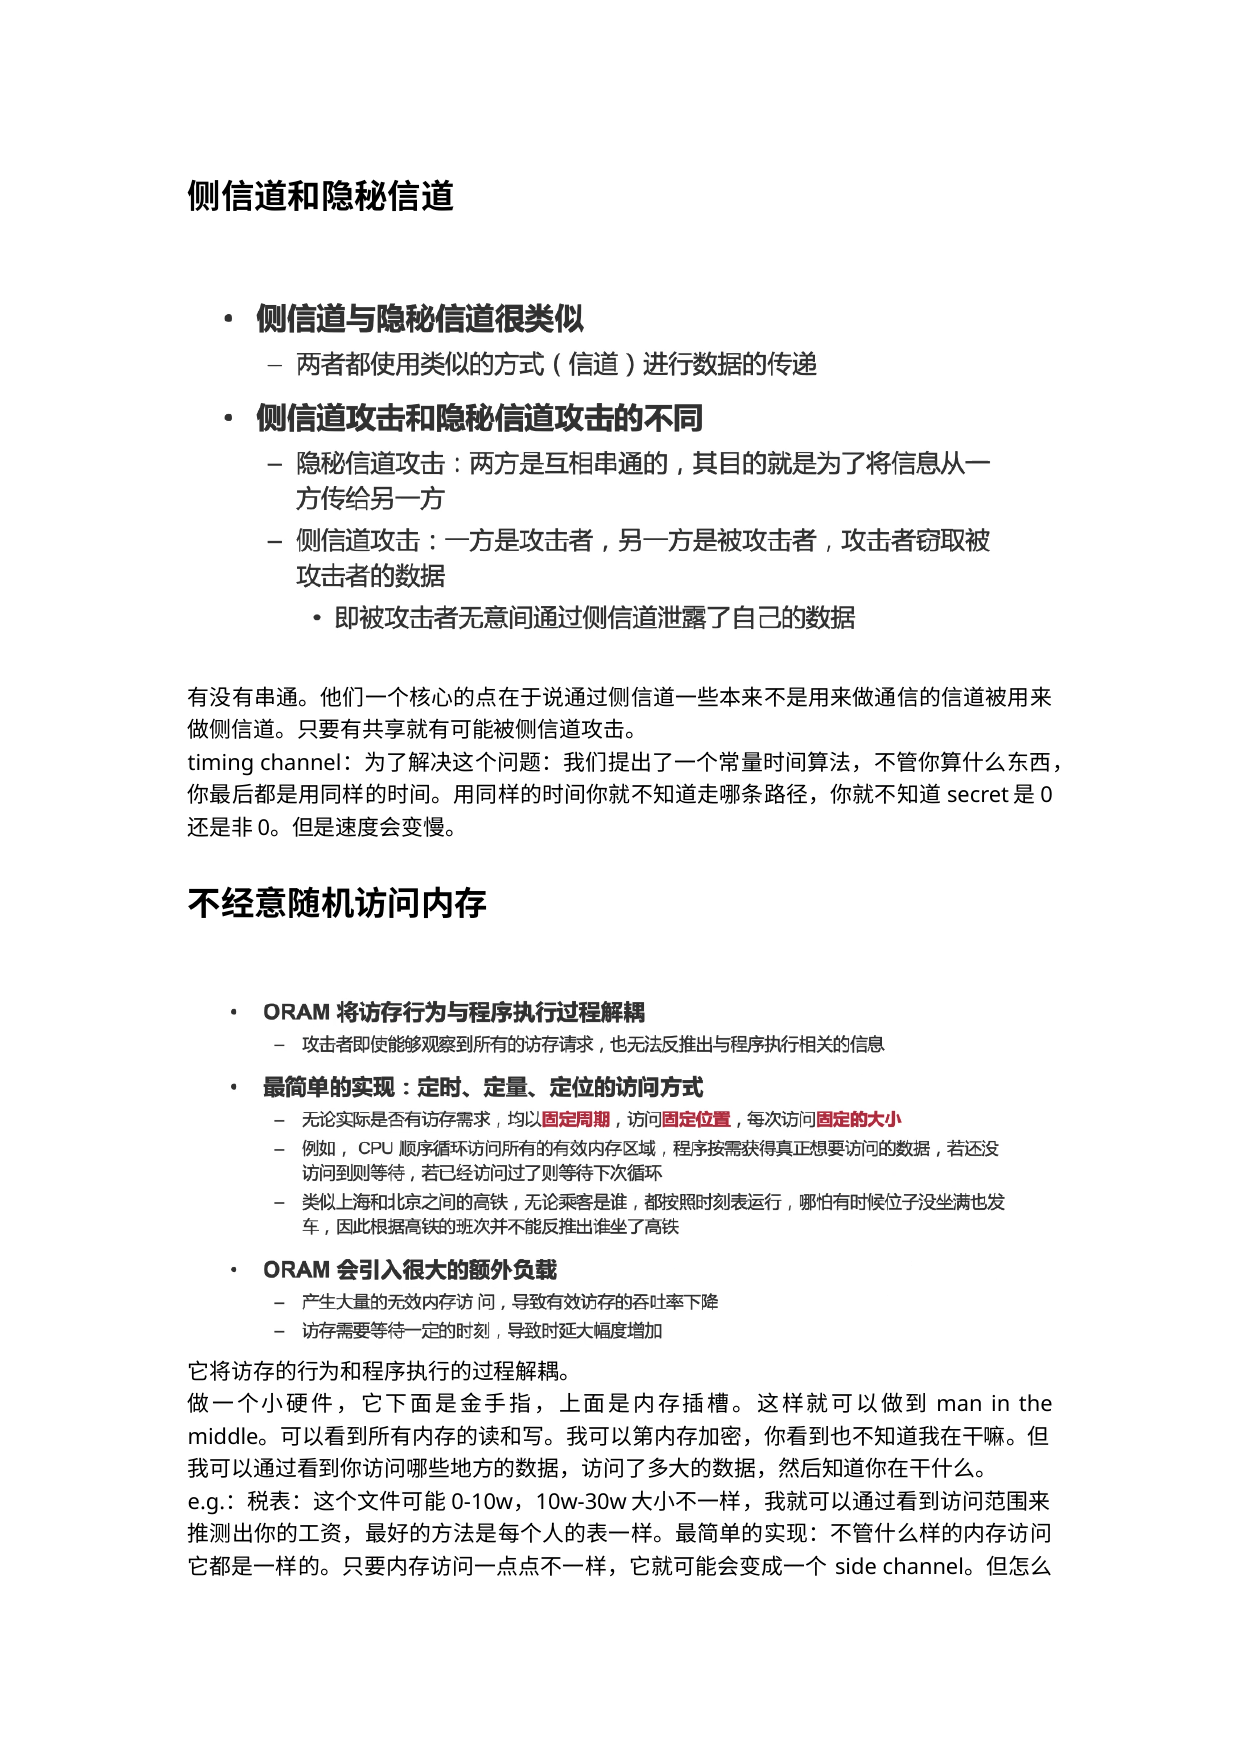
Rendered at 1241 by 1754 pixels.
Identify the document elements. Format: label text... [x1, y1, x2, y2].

subtitle 不经意随机访问内存 [187, 869, 1053, 934]
text 有没有串通。他们一个核心的点在于说通过侧信道一些本来不是用来做通信的信道被用来做侧信道。只要有共享就有可能被侧信道攻击。 [187, 679, 1053, 744]
subtitle 侧信道和隐秘信道 [187, 162, 1053, 227]
picture [187, 289, 1053, 649]
text timing channel：为了解决这个问题：我们提出了一个常量时间算法，不管你算什么东西，你最后都是用同样的时间。用同样的时间你就不知道走哪条路径，你就不知道secret是0还是非0。但是速度会变慢。 [187, 744, 1053, 842]
text 做一个小硬件，它下面是金手指，上面是内存插槽。这样就可以做到man in the middle。可以看到所有内存的读和写。我可以第内存加密，你看到也不知道我在干嘛。但我可以通过看到你访问哪些地方的数据，访问了多大的数据，然后知道你在干什么。 [187, 1386, 1053, 1483]
text 它将访存的行为和程序执行的过程解耦。 [187, 1353, 1053, 1386]
picture [187, 996, 1053, 1348]
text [187, 1483, 1053, 1581]
